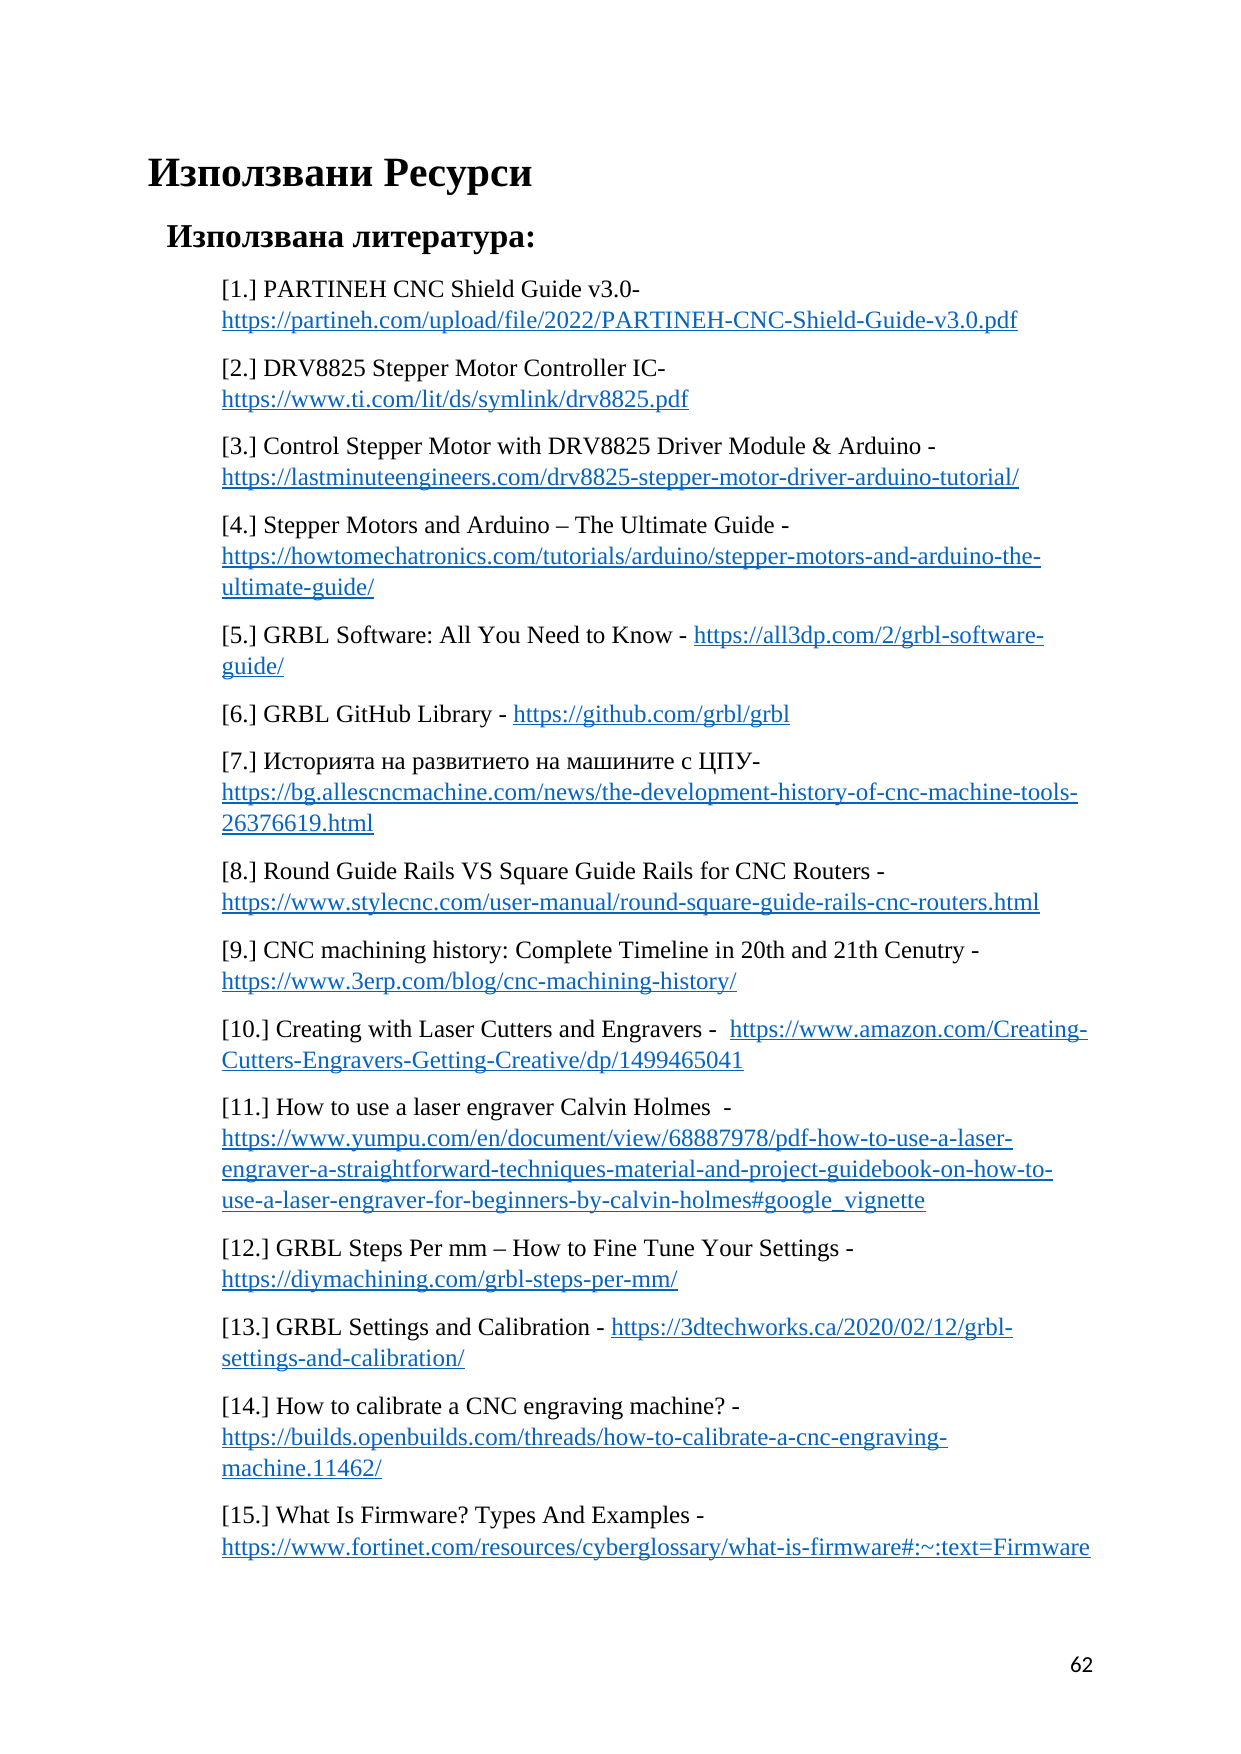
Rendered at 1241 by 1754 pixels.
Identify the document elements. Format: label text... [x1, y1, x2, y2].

text Използвана литература: [166, 216, 1093, 254]
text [221, 1501, 1093, 1560]
text [9.] CNC machining history: Complete Timeline in 20th and 21th Cenutry - https://www.3erp.com/blog/cnc-machining-history/ [221, 935, 1093, 995]
text [1.] PARTINEH CNC Shield Guide v3.0- https://partineh.com/upload/file/2022/PARTINEH-CNC-Shield-Guide-v3.0.pdf [221, 274, 1093, 334]
text [2.] DRV8825 Stepper Motor Controller IC- https://www.ti.com/lit/ds/symlink/drv8825.pdf [221, 353, 1093, 412]
text [11.] How to use a laser engraver Calvin Holmes - https://www.yumpu.com/en/document/view/68887978/pdf-how-to-use-a-laser-engraver-a-straightforward-techniques-material-and-project-guidebook-on-how-to-use-a-laser-engraver-for-beginners-by-calvin-holmes#google_vignette [221, 1092, 1093, 1214]
text [14.] How to calibrate a CNC engraving machine? - https://builds.openbuilds.com/threads/how-to-calibrate-a-cnc-engraving-machine.11462/ [221, 1391, 1093, 1482]
text [4.] Stepper Motors and Arduino – The Ultimate Guide - https://howtomechatronics.com/tutorials/arduino/stepper-motors-and-arduino-the-ultimate-guide/ [221, 510, 1093, 601]
text Използвани Ресурси [148, 148, 1093, 196]
text [8.] Round Guide Rails VS Square Guide Rails for CNC Routers - https://www.stylecnc.com/user-manual/round-square-guide-rails-cnc-routers.html [221, 856, 1093, 916]
text [10.] Creating with Laser Cutters and Engravers - https://www.amazon.com/Creating-Cutters-Engravers-Getting-Creative/dp/1499465041 [221, 1014, 1093, 1073]
text [5.] GRBL Software: All You Need to Know - https://all3dp.com/2/grbl-software-guide/ [221, 620, 1093, 680]
text [3.] Control Stepper Motor with DRV8825 Driver Module & Arduino - https://lastminuteengineers.com/drv8825-stepper-motor-driver-arduino-tutorial/ [221, 431, 1093, 491]
text [13.] GRBL Settings and Calibration - https://3dtechworks.ca/2020/02/12/grbl-settings-and-calibration/ [221, 1312, 1093, 1372]
text [6.] GRBL GitHub Library - https://github.com/grbl/grbl [221, 699, 1093, 727]
text [12.] GRBL Steps Per mm – How to Fine Tune Your Settings - https://diymachining.com/grbl-steps-per-mm/ [221, 1233, 1093, 1293]
text [7.] Историята на развитието на машините с ЦПУ- https://bg.allescncmachine.com/news/the-development-history-of-cnc-machine-tools-26376619.html [221, 746, 1093, 837]
